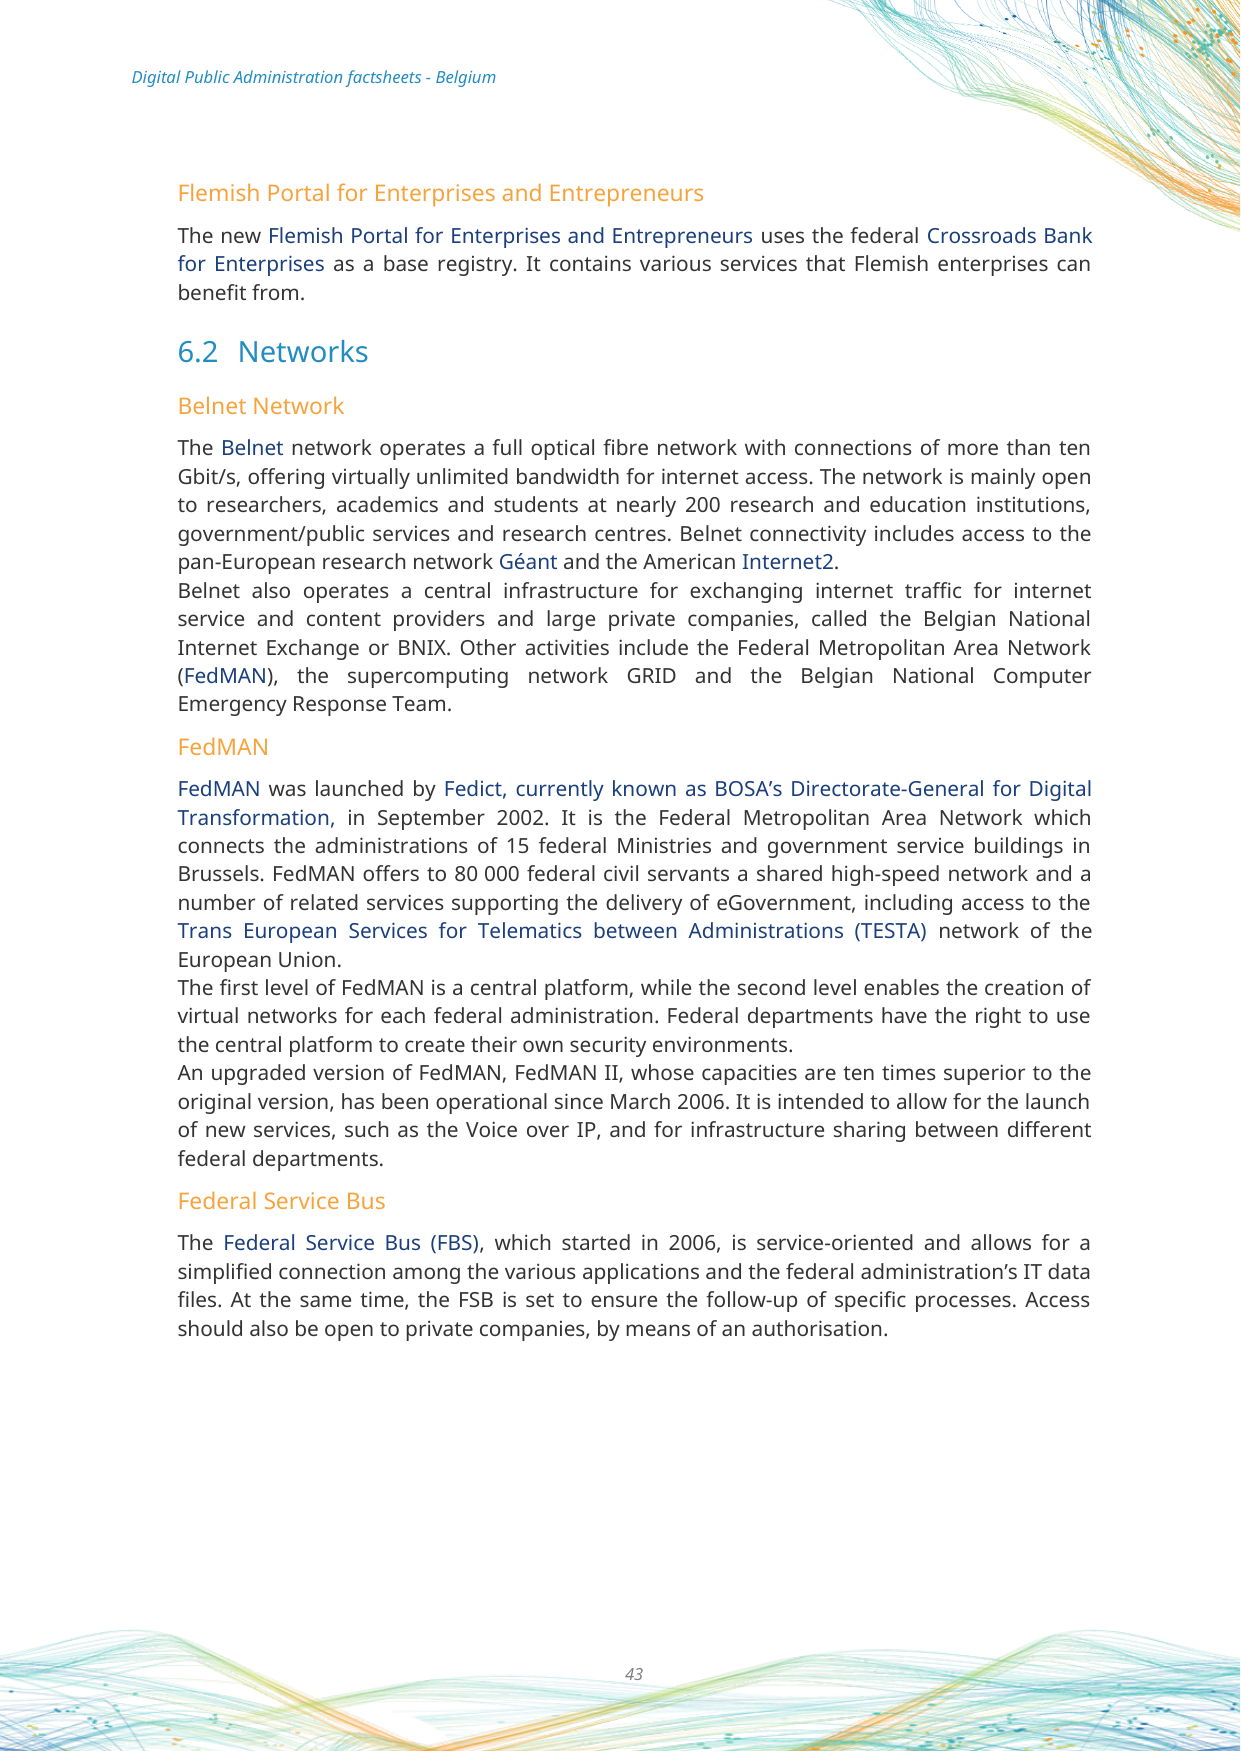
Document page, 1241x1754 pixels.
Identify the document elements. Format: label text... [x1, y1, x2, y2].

text The Federal Service Bus (FBS), which started in 2006, is service-oriented and allows for a simplified connection among the various applications and the federal administration’s IT data files. At the same time, the FSB is set to ensure the follow-up of specific processes. Access should also be open to private companies, by means of an authorisation. [177, 1228, 1092, 1342]
text The first level of FedMAN is a central platform, while the second level enables the creation of virtual networks for each federal administration. Federal departments have the right to use the central platform to create their own security environments. [177, 973, 1092, 1058]
text An upgraded version of FedMAN, FedMAN II, whose capacities are ten times superior to the original version, has been operational since March 2006. It is intended to allow for the launch of new services, such as the Voice over IP, and for infrastructure sharing between different federal departments. [177, 1058, 1092, 1172]
subtitle Federal Service Bus [177, 1185, 1092, 1216]
subtitle FedMAN [177, 730, 1092, 762]
subtitle Belnet Network [177, 390, 1092, 421]
text Belnet also operates a central infrastructure for exchanging internet traffic for internet service and content providers and large private companies, called the Belgian National Internet Exchange or BNIX. Other activities include the Federal Metropolitan Area Network (FedMAN), the supercomputing network GRID and the Belgian National Computer Emergency Response Team. [177, 576, 1092, 718]
text The new Flemish Portal for Enterprises and Entrepreneurs uses the federal Crossroads Bank for Enterprises as a base registry. It contains various services that Flemish enterprises can benefit from. [177, 221, 1092, 306]
picture [0, 1605, 1241, 1751]
subtitle Networks [177, 331, 1092, 371]
picture [815, 0, 1241, 250]
text FedMAN was launched by Fedict, currently known as BOSA’s Directorate-General for Digital Transformation, in September 2002. It is the Federal Metropolitan Area Network which connects the administrations of 15 federal Ministries and government service buildings in Brussels. FedMAN offers to 80 000 federal civil servants a shared high-speed network and a number of related services supporting the delivery of eGovernment, including access to the Trans European Services for Telematics between Administrations (TESTA) network of the European Union. [177, 774, 1092, 973]
subtitle Flemish Portal for Enterprises and Entrepreneurs [177, 177, 1092, 208]
text The Belnet network operates a full optical fibre network with connections of more than ten Gbit/s, offering virtually unlimited bandwidth for internet access. The network is mainly open to researchers, academics and students at nearly 200 research and education institutions, government/public services and research centres. Belnet connectivity includes access to the pan-European research network Géant and the American Internet2. [177, 433, 1092, 576]
